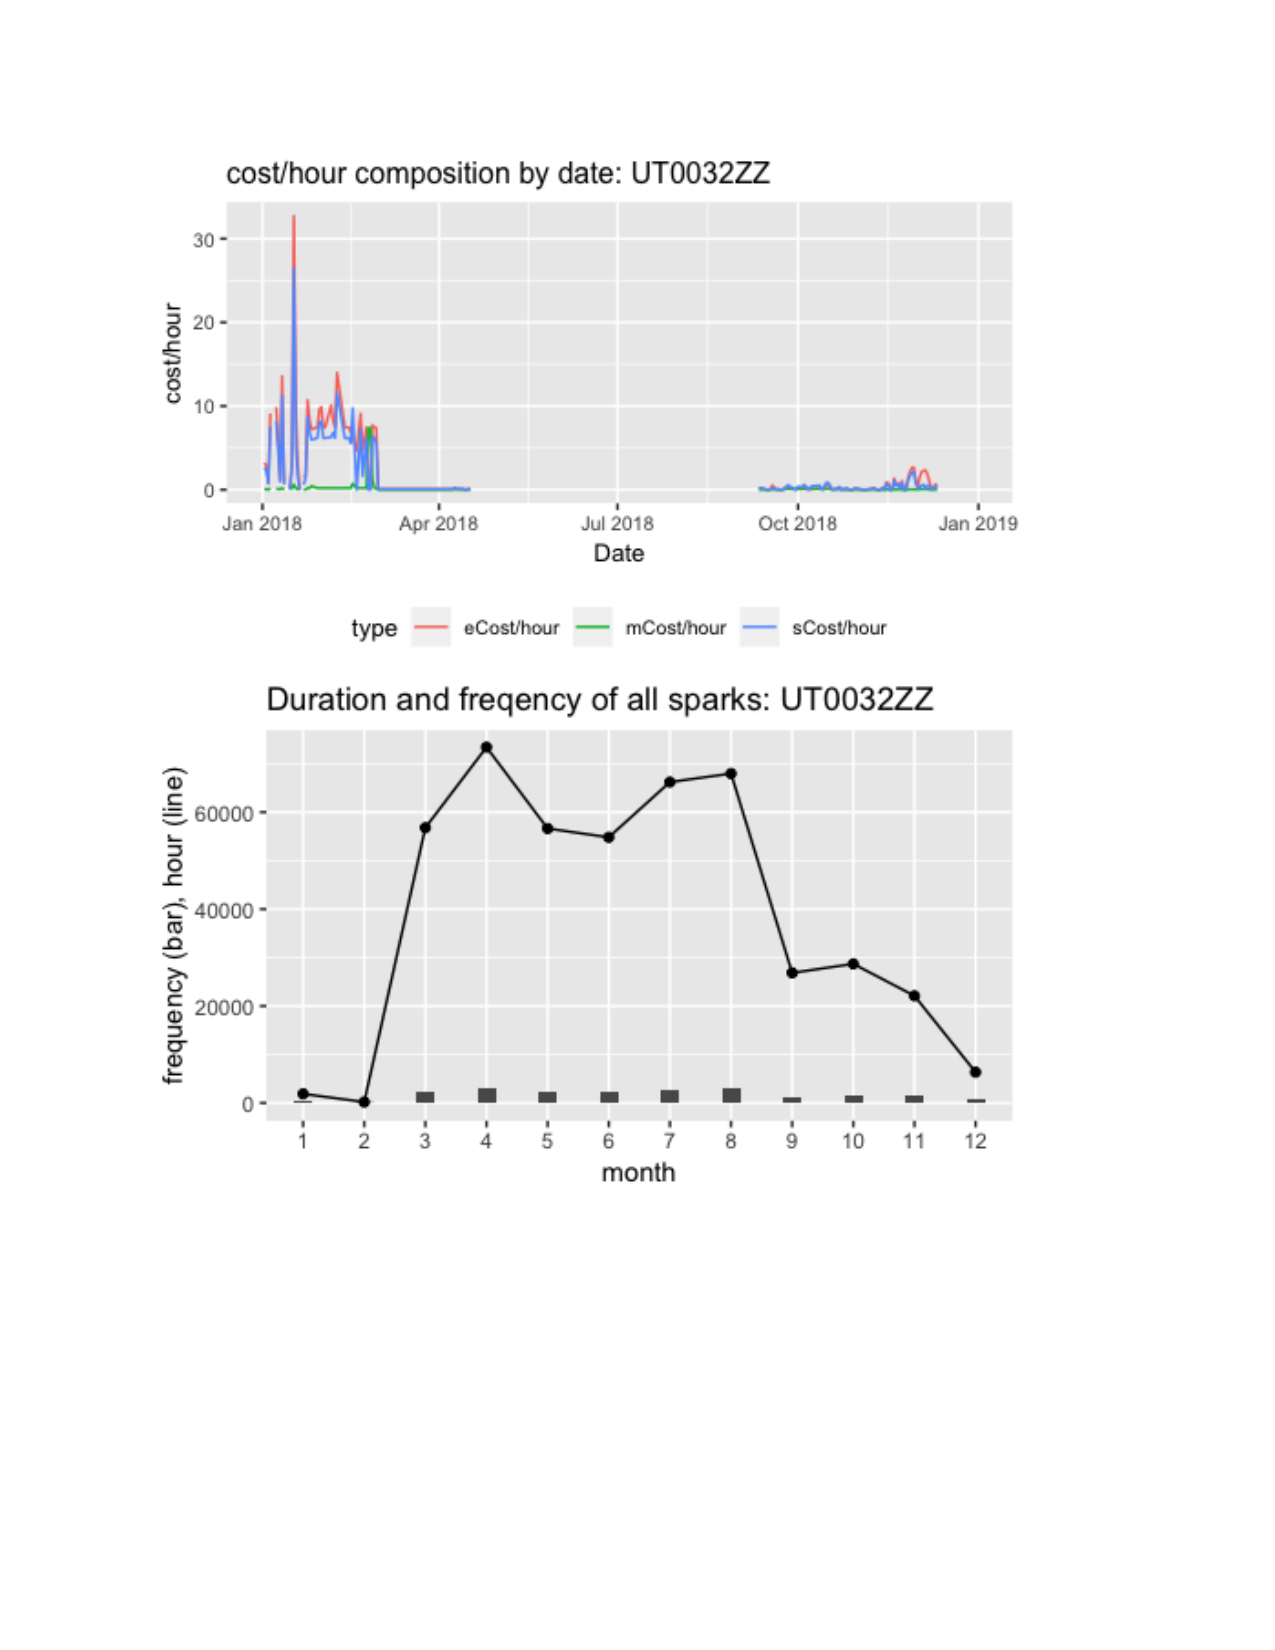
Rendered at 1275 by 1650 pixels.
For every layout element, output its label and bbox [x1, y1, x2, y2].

picture [150, 150, 1025, 1200]
